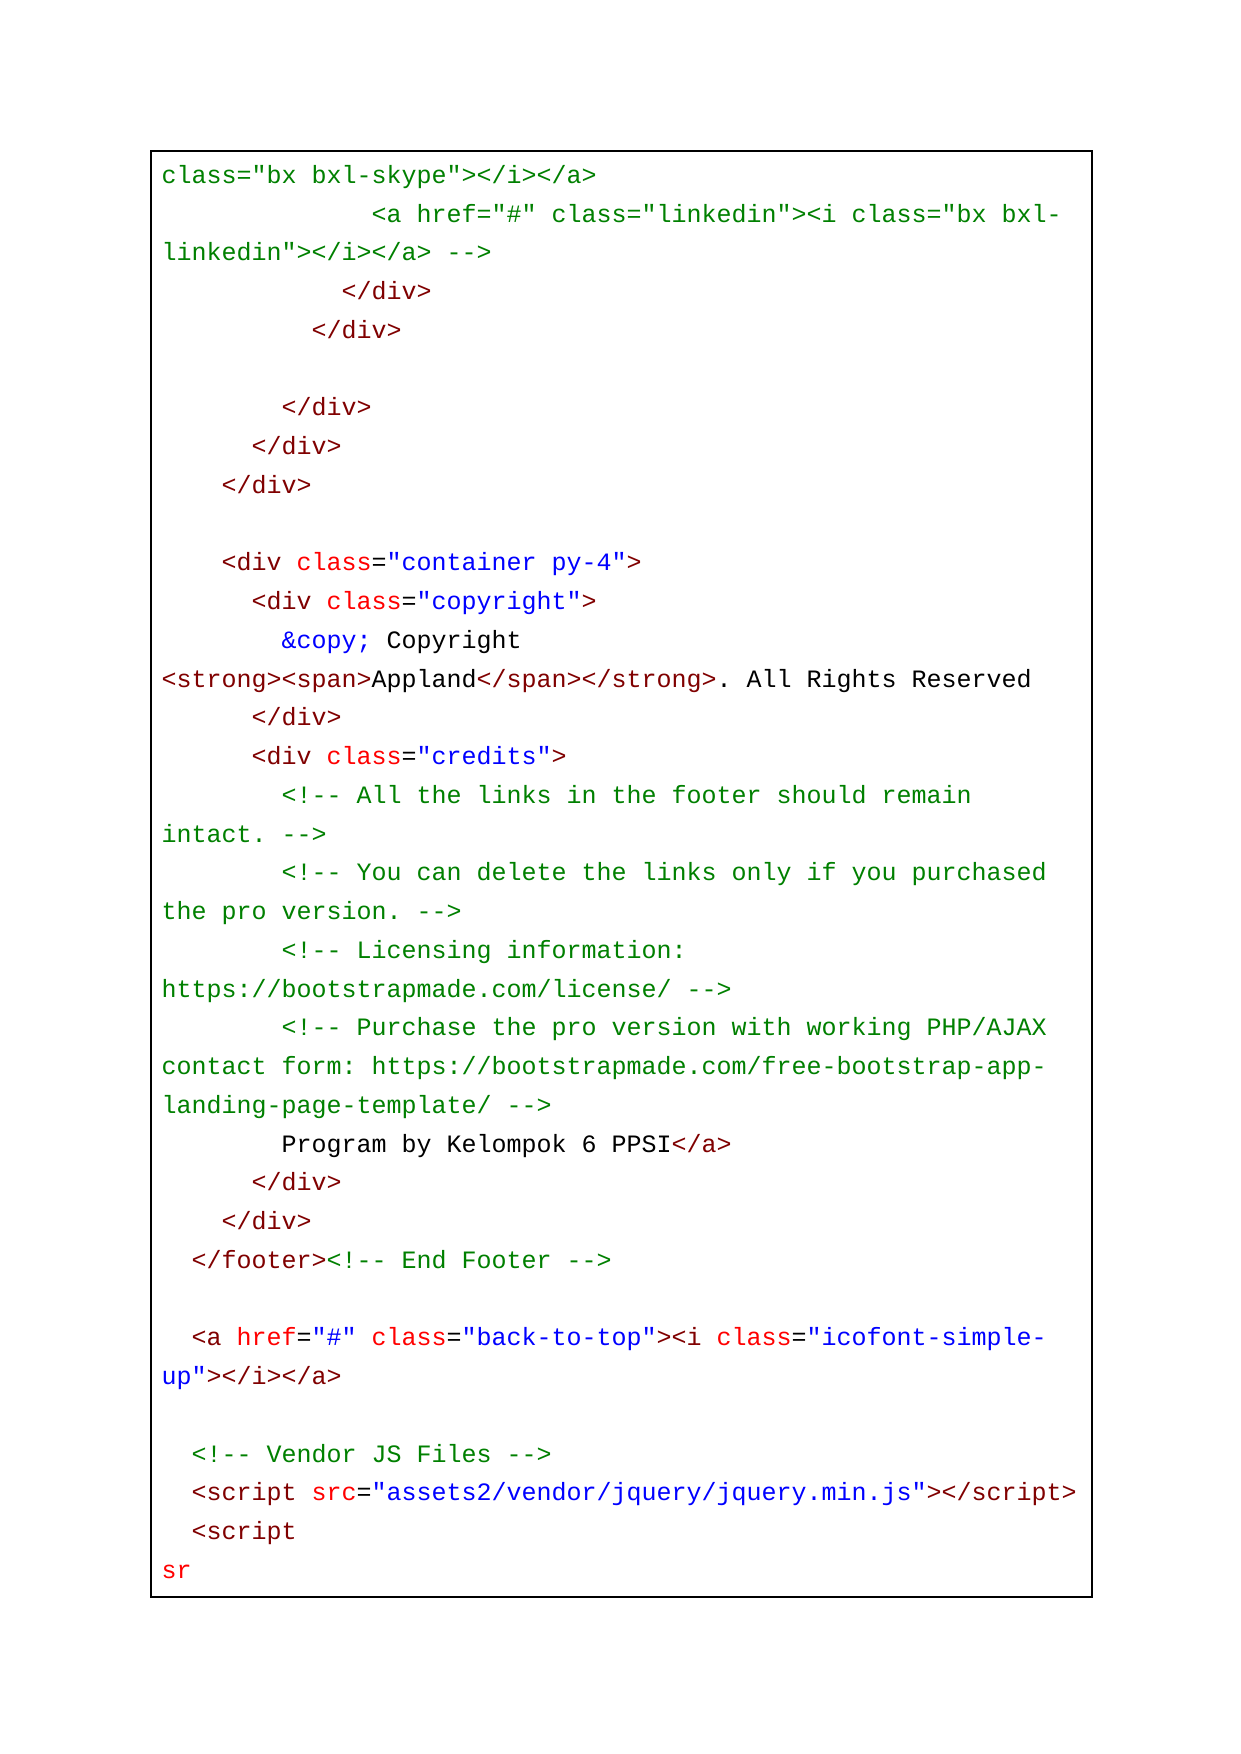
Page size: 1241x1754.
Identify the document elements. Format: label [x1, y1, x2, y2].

table_cell [152, 152, 1091, 1596]
